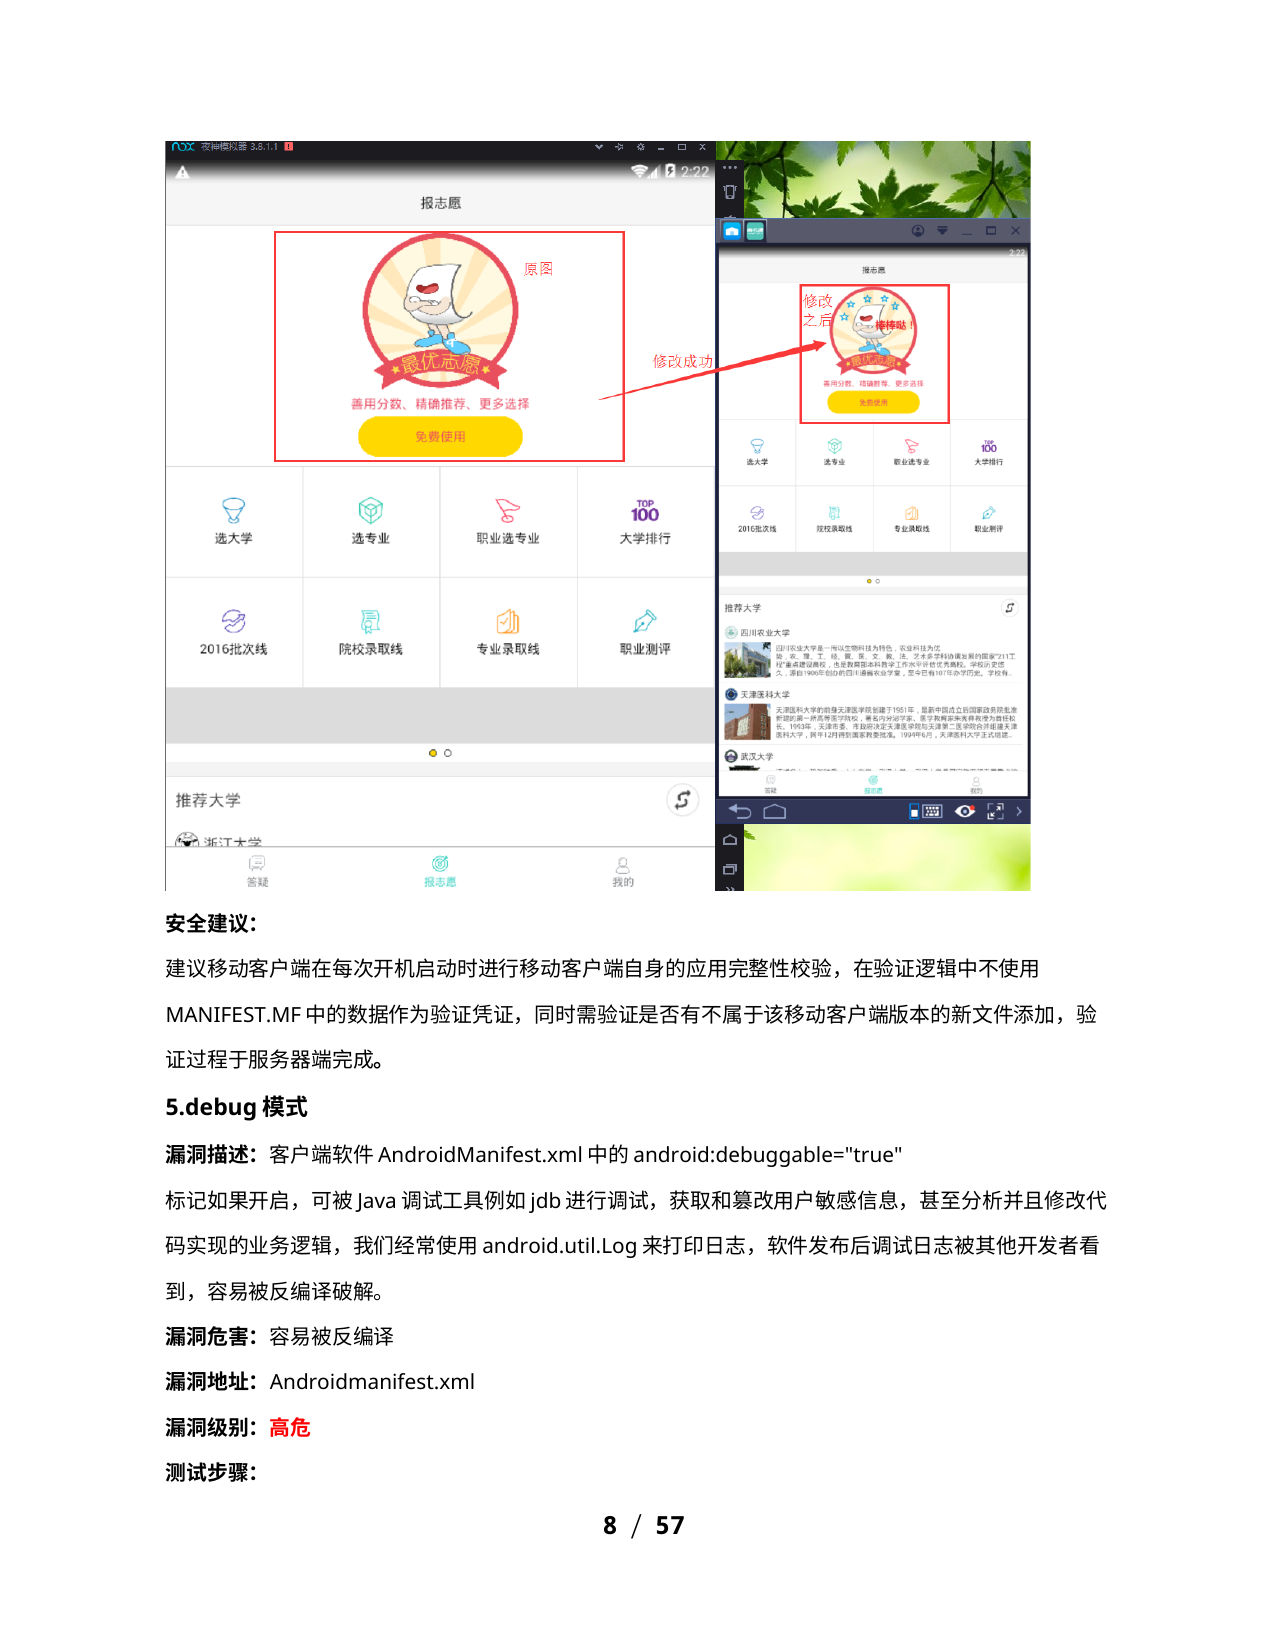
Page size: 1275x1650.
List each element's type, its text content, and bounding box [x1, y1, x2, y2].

text 漏洞地址：Androidmanifest.xml [165, 1366, 1109, 1396]
subtitle 5.debug模式 [165, 1089, 1109, 1122]
text 测试步骤： [165, 1456, 1109, 1486]
text 漏洞级别：高危 [165, 1411, 1109, 1441]
text 标记如果开启，可被Java调试工具例如jdb进行调试，获取和篡改用户敏感信息，甚至分析并且修改代码实现的业务逻辑，我们经常使用android.util.Log来打印日志，软件发布后调试日志被其他开发者看到，容易被反编译破解。 [165, 1184, 1109, 1305]
picture [165, 141, 1031, 891]
text 漏洞危害：容易被反编译 [165, 1320, 1109, 1350]
text 安全建议： [165, 907, 1109, 937]
text 漏洞描述：客户端软件AndroidManifest.xml中的android:debuggable="true" [165, 1139, 1109, 1169]
text 建议移动客户端在每次开机启动时进行移动客户端自身的应用完整性校验，在验证逻辑中不使用MANIFEST.MF中的数据作为验证凭证，同时需验证是否有不属于该移动客户端版本的新文件添加，验证过程于服务器端完成。 [165, 953, 1109, 1073]
